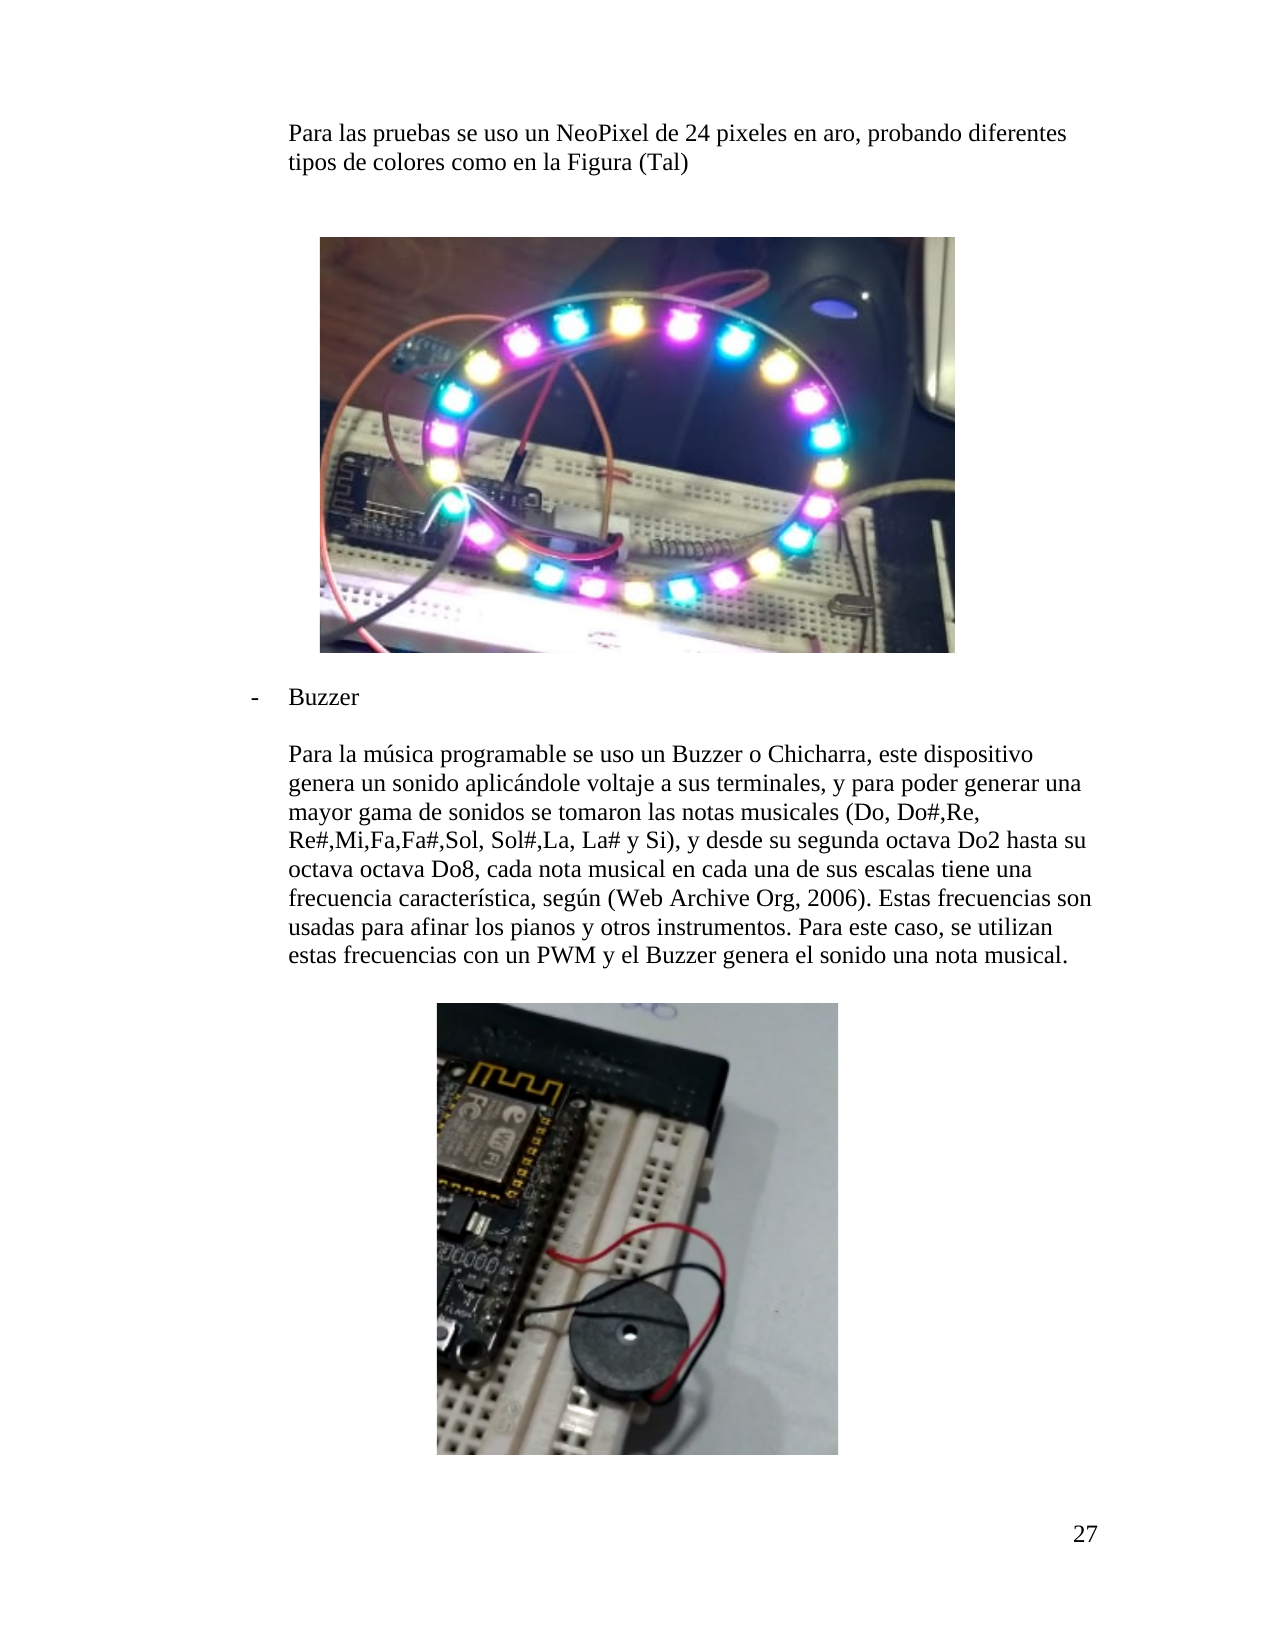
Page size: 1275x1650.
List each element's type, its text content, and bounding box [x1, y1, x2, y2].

text Para la música programable se uso un Buzzer o Chicharra, este dispositivo genera un sonido aplicándole voltaje a sus terminales, y para poder generar una mayor gama de sonidos se tomaron las notas musicales (Do, Do#,Re, Re#,Mi,Fa,Fa#,Sol, Sol#,La, La# y Si), y desde su segunda octava Do2 hasta su octava octava Do8, cada nota musical en cada una de sus escalas tiene una frecuencia característica, según . Estas frecuencias son usadas para afinar los pianos y otros instrumentos. Para este caso, se utilizan estas frecuencias con un PWM y el Buzzer genera el sonido una nota musical. [288, 739, 1098, 969]
picture [319, 237, 955, 653]
picture [436, 1003, 839, 1455]
list Buzzer [251, 682, 1098, 711]
text Para las pruebas se uso un NeoPixel de 24 pixeles en aro, probando diferentes tipos de colores como en la Figura (Tal) [288, 118, 1098, 176]
